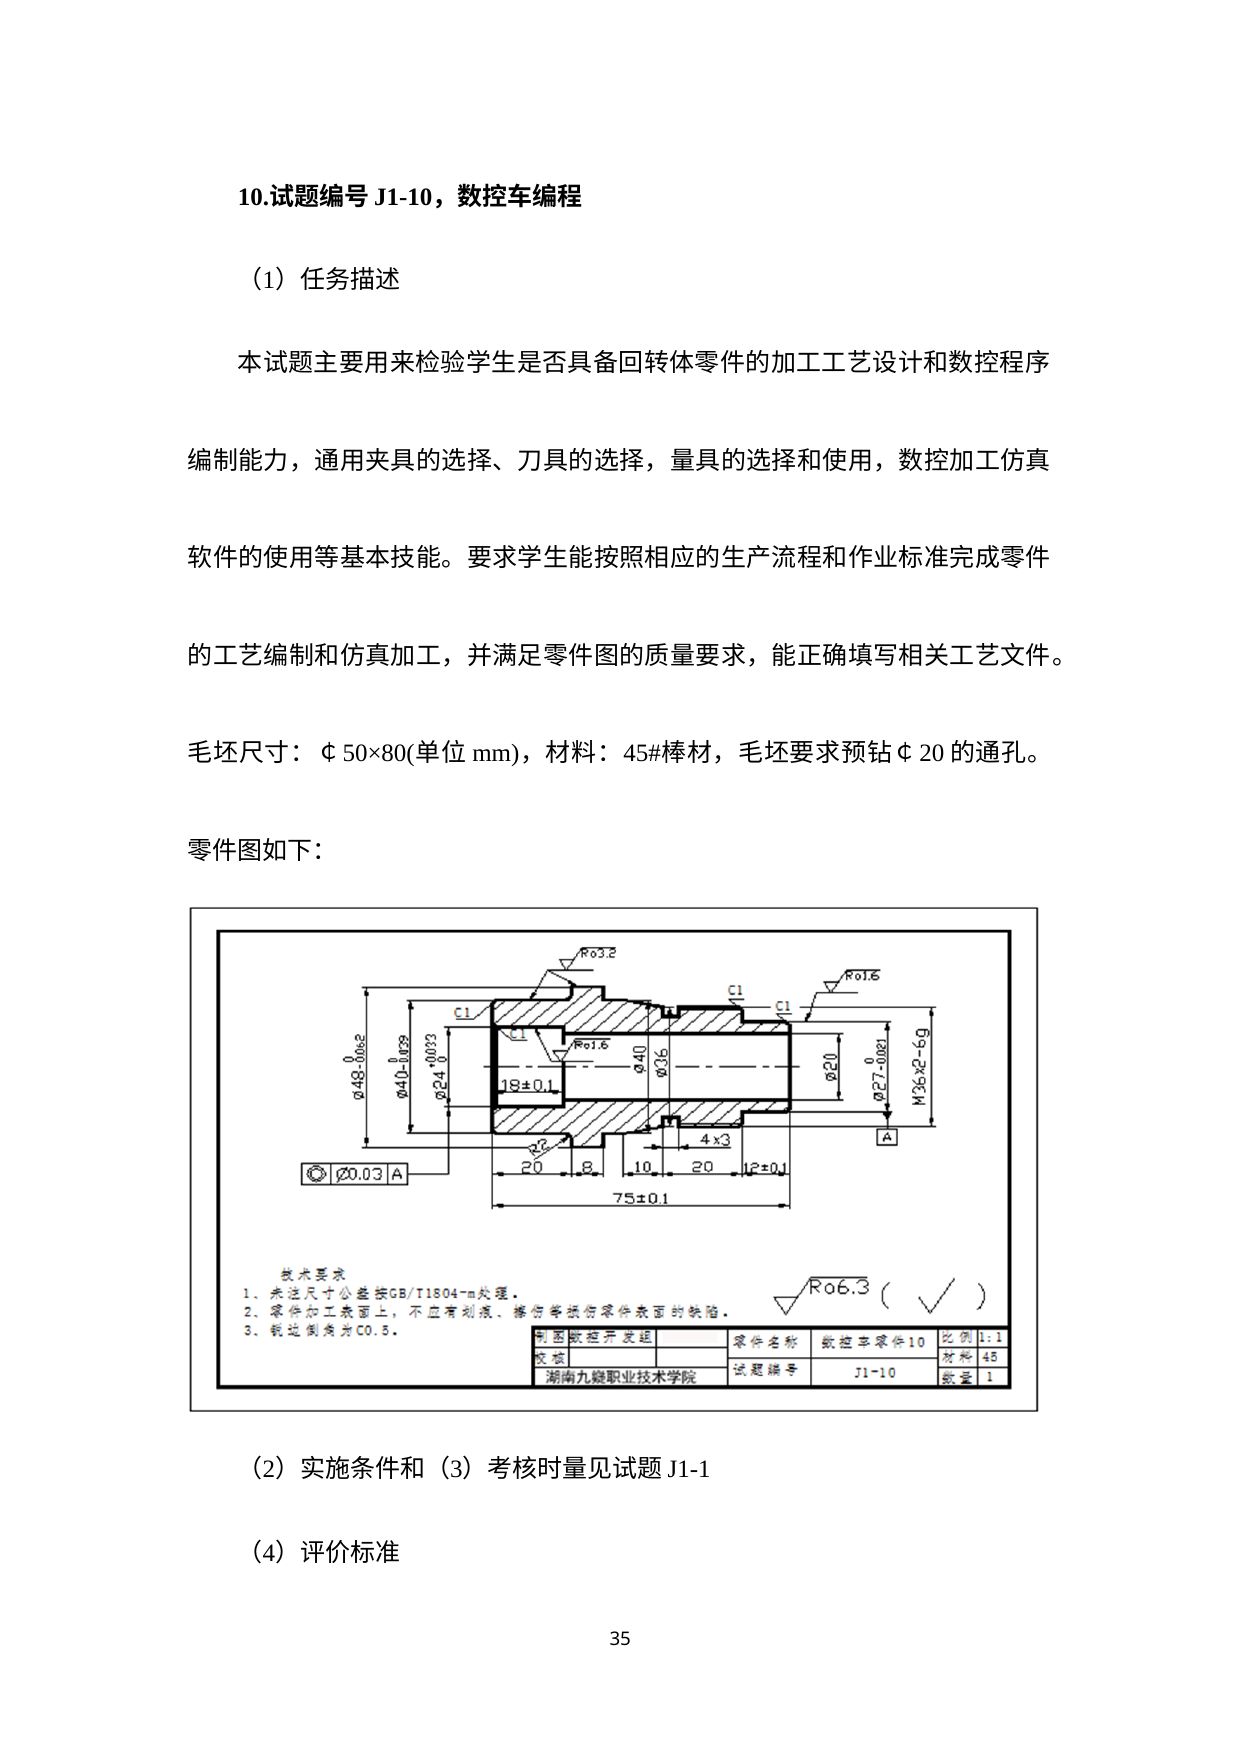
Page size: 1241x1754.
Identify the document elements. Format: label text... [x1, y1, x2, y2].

text 本试题主要用来检验学生是否具备回转体零件的加工工艺设计和数控程序编制能力，通用夹具的选择、刀具的选择，量具的选择和使用，数控加工仿真软件的使用等基本技能。要求学生能按照相应的生产流程和作业标准完成零件的工艺编制和仿真加工，并满足零件图的质量要求，能正确填写相关工艺文件。毛坯尺寸：￠50×80(单位mm)，材料：45#棒材，毛坯要求预钻￠20的通孔。零件图如下： [187, 328, 1053, 881]
text 10.试题编号J1-10，数控车编程 [187, 162, 1053, 227]
text （1）任务描述 [187, 245, 1053, 310]
text （2）实施条件和（3）考核时量见试题J1-1 [187, 1434, 1053, 1499]
picture [187, 900, 1044, 1418]
text （4）评价标准 [187, 1518, 1053, 1583]
